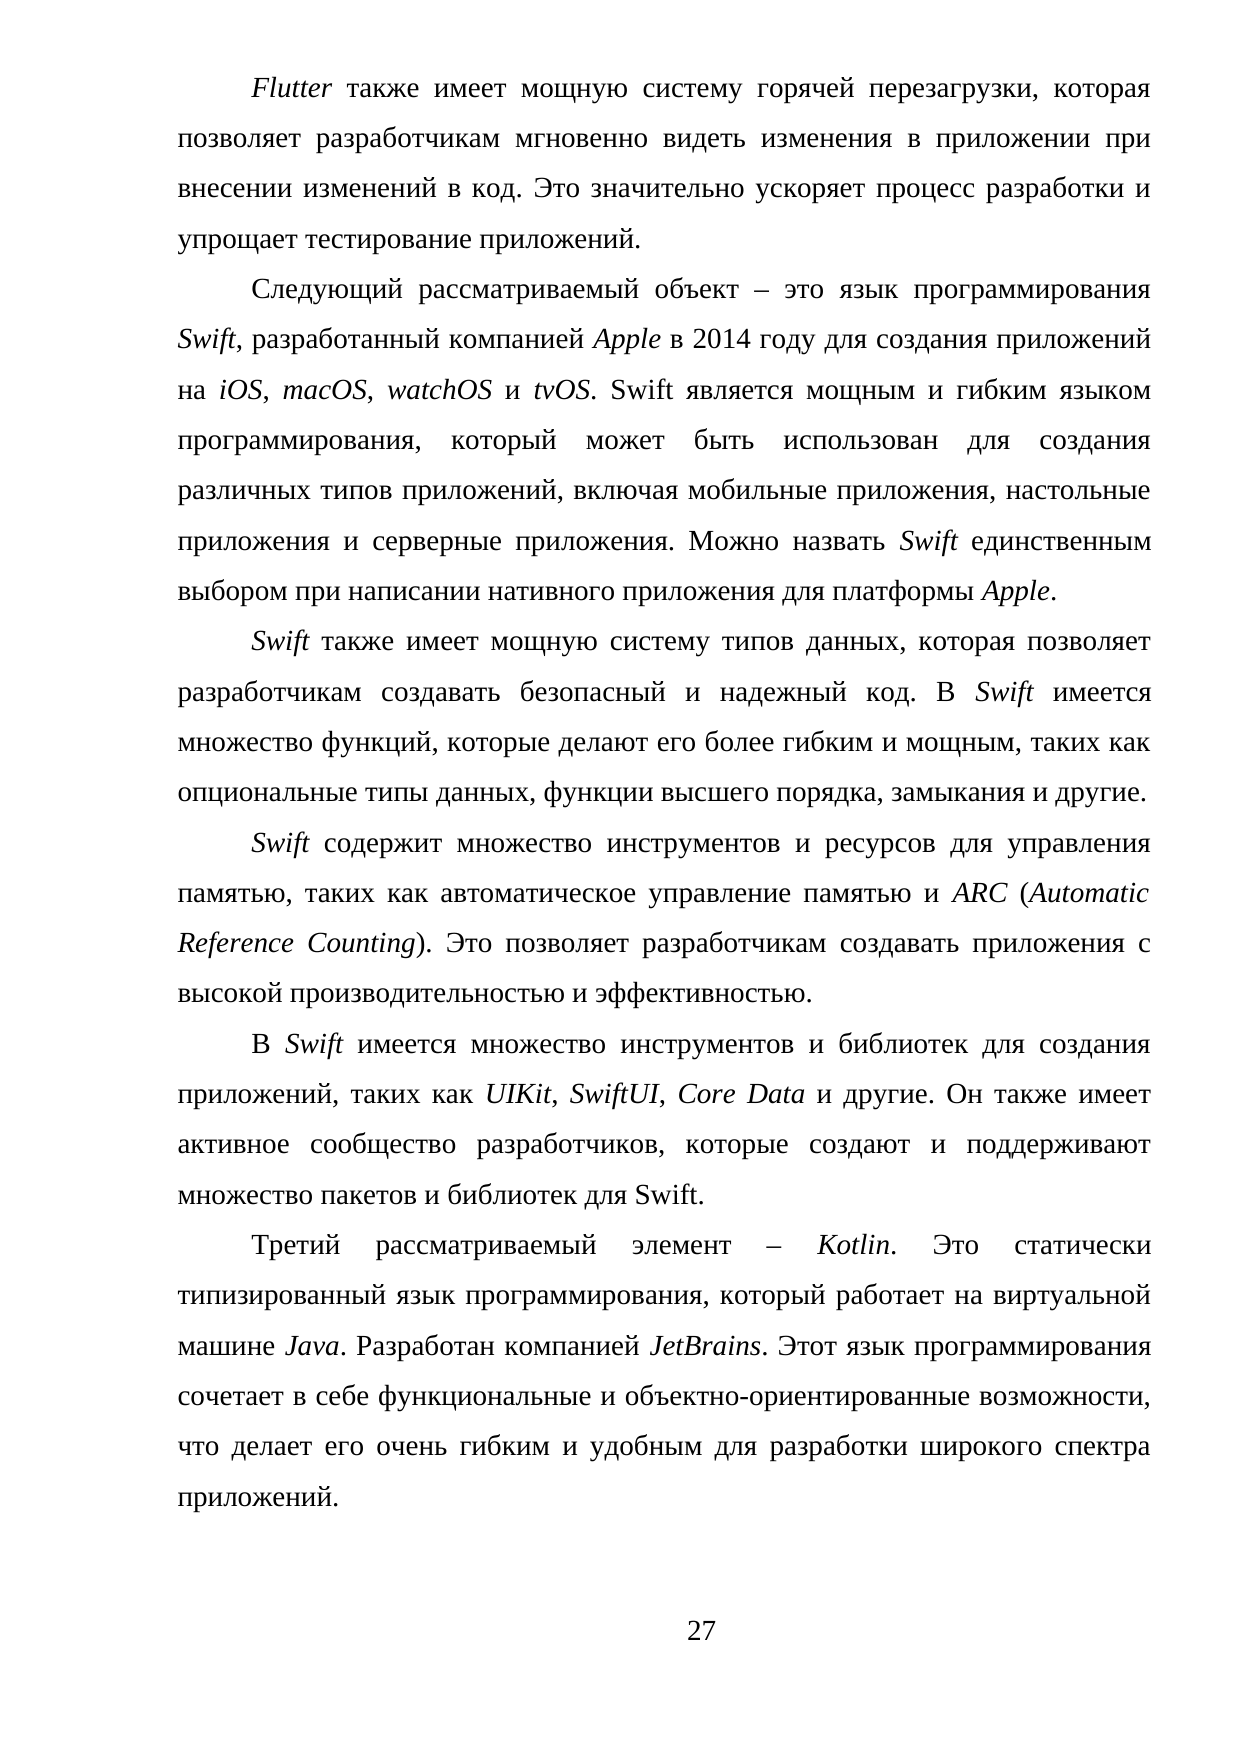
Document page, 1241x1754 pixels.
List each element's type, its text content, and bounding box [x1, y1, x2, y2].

text Swift содержит множество инструментов и ресурсов для управления памятью, таких как автоматическое управление памятью и ARC (Automatic Reference Counting). Это позволяет разработчикам создавать приложения с высокой производительностью и эффективностью. [177, 825, 1152, 1009]
text Следующий рассматриваемый объект – это язык программирования Swift, разработанный компанией Apple в 2014 году для создания приложений на iOS, macOS, watchOS и tvOS. Swift является мощным и гибким языком программирования, который может быть использован для создания различных типов приложений, включая мобильные приложения, настольные приложения и серверные приложения. Можно назвать Swift единственным выбором при написании нативного приложения для платформы Apple. [177, 271, 1152, 607]
text В Swift имеется множество инструментов и библиотек для создания приложений, таких как UIKit, SwiftUI, Core Data и другие. Он также имеет активное сообщество разработчиков, которые создают и поддерживают множество пакетов и библиотек для Swift. [177, 1026, 1152, 1210]
text Третий рассматриваемый элемент – Kotlin. Это статически типизированный язык программирования, который работает на виртуальной машине Java. Разработан компанией JetBrains. Этот язык программирования сочетает в себе функциональные и объектно-ориентированные возможности, что делает его очень гибким и удобным для разработки широкого спектра приложений. [177, 1227, 1152, 1512]
text Swift также имеет мощную систему типов данных, которая позволяет разработчикам создавать безопасный и надежный код. В Swift имеется множество функций, которые делают его более гибким и мощным, таких как опциональные типы данных, функции высшего порядка, замыкания и другие. [177, 623, 1152, 808]
text Flutter также имеет мощную систему горячей перезагрузки, которая позволяет разработчикам мгновенно видеть изменения в приложении при внесении изменений в код. Это значительно ускоряет процесс разработки и упрощает тестирование приложений. [177, 70, 1152, 254]
